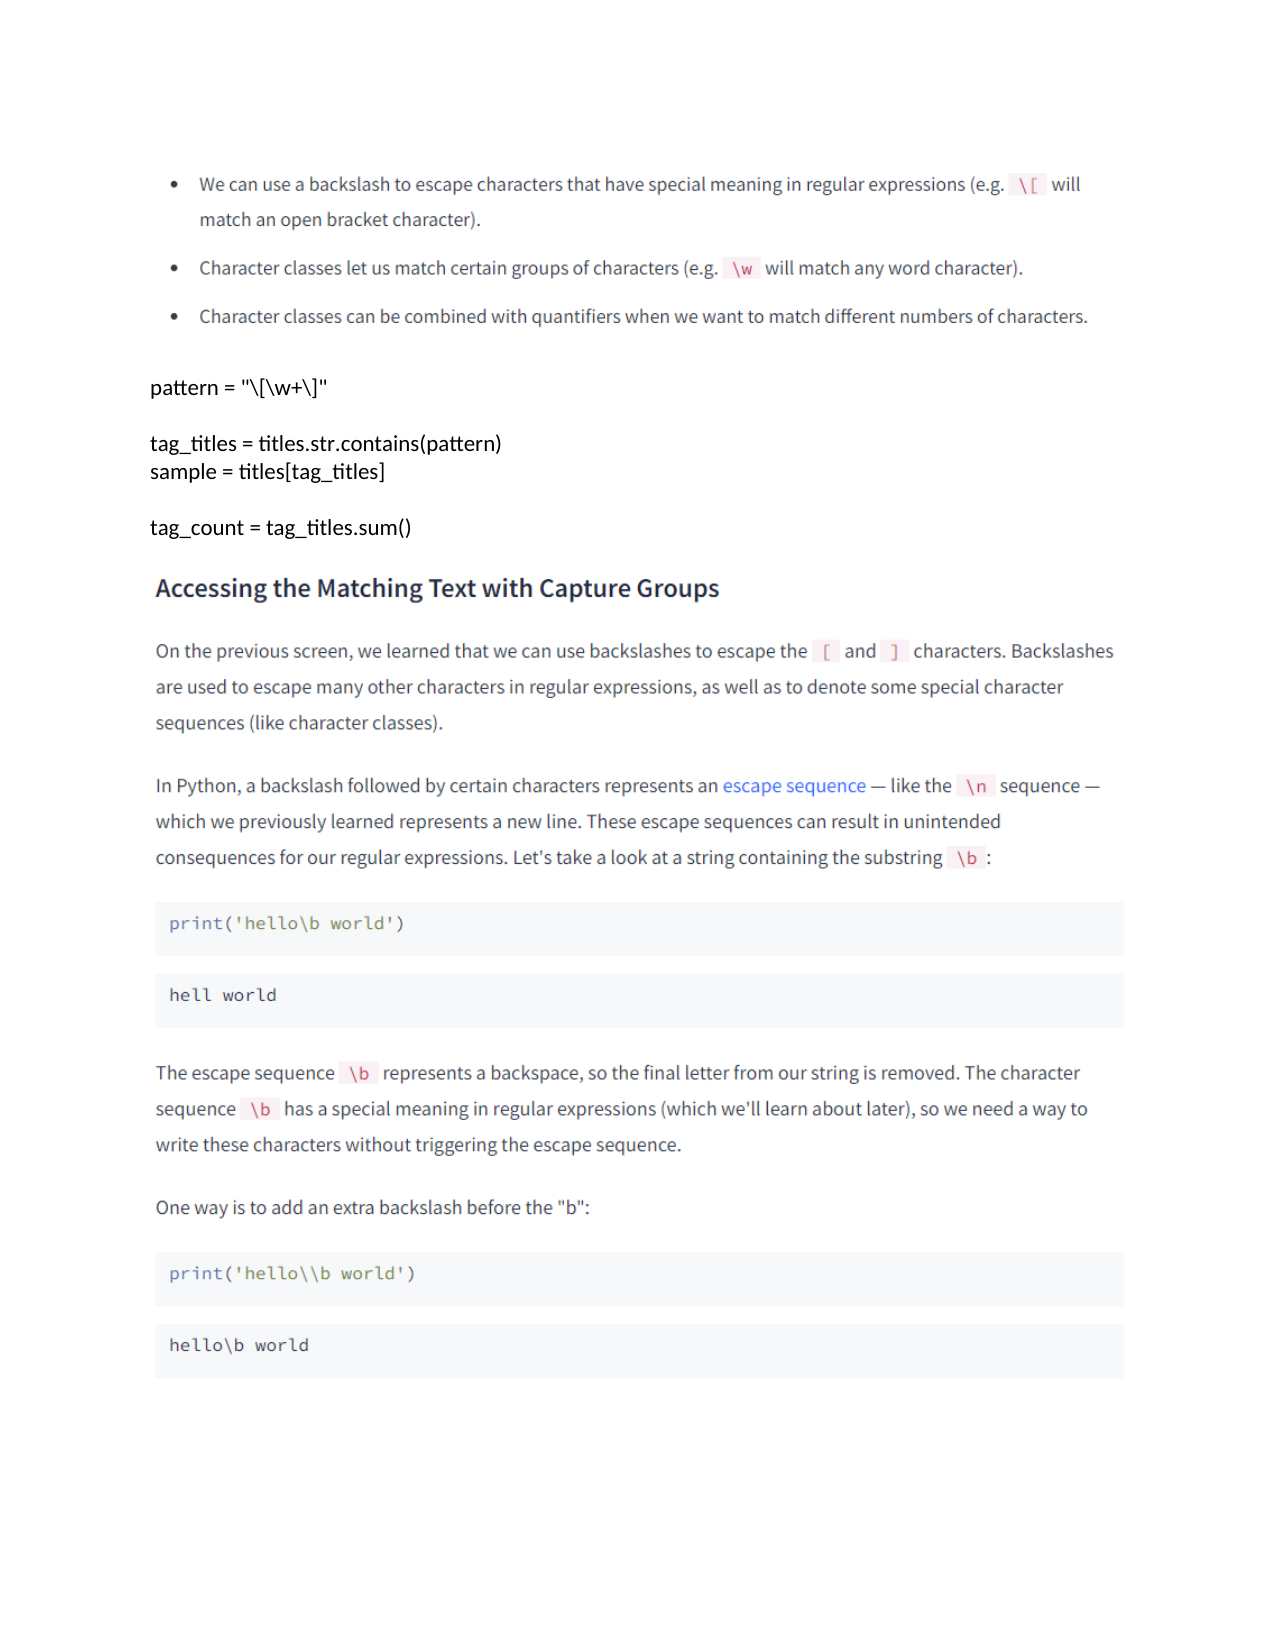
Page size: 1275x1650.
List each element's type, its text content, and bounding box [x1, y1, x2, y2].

text tag_count = tag_titles.sum() [150, 513, 1125, 541]
text tag_titles = titles.str.contains(pattern) [150, 429, 1125, 457]
text sample = titles[tag_titles] [150, 457, 1125, 485]
picture [150, 150, 1125, 345]
picture [150, 569, 1125, 1378]
text pattern = "\[\w+\]" [150, 373, 1125, 401]
